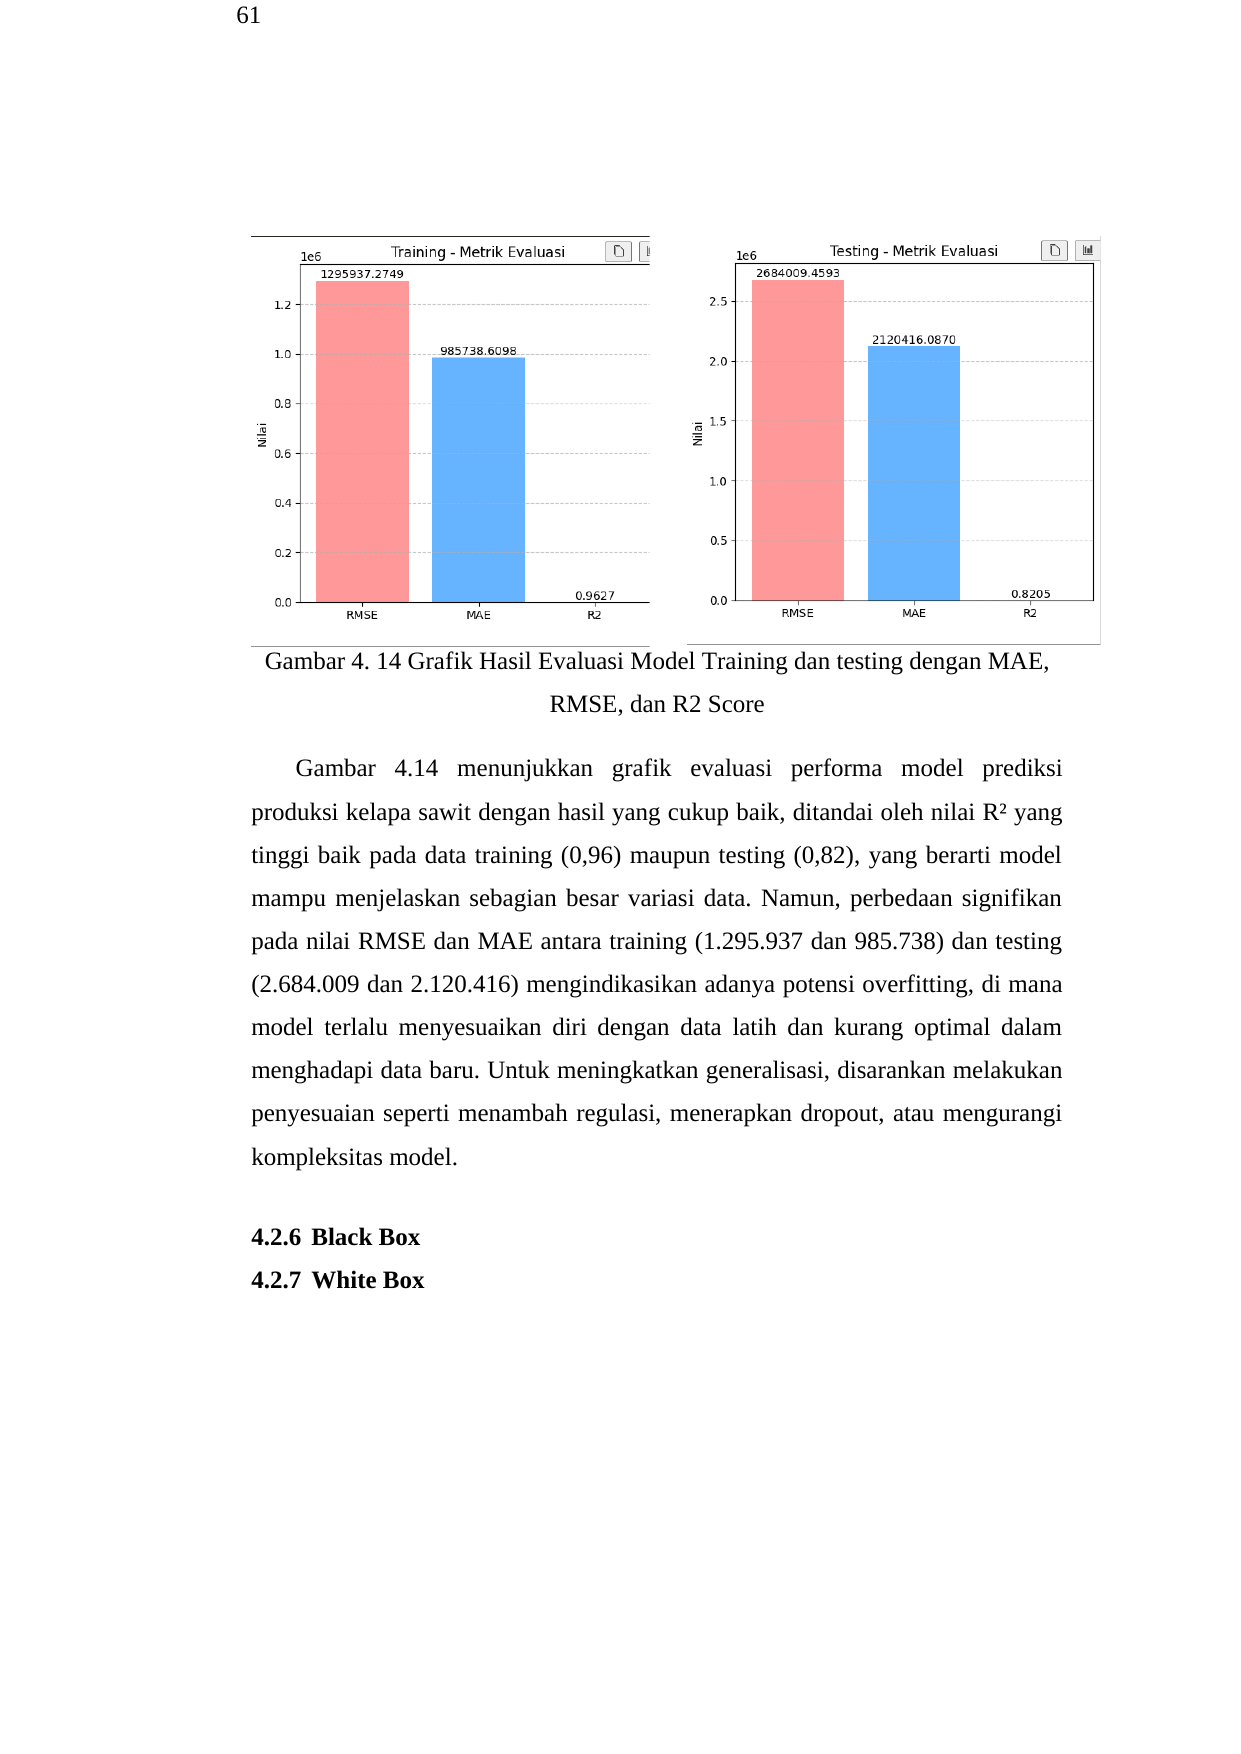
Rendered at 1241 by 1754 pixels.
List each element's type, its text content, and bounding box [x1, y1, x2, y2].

text Gambar 4.14 menunjukkan grafik evaluasi performa model prediksi produksi kelapa sawit dengan hasil yang cukup baik, ditandai oleh nilai R² yang tinggi baik pada data training (0,96) maupun testing (0,82), yang berarti model mampu menjelaskan sebagian besar variasi data. Namun, perbedaan signifikan pada nilai RMSE dan MAE antara training (1.295.937 dan 985.738) dan testing (2.684.009 dan 2.120.416) mengindikasikan adanya potensi overfitting, di mana model terlalu menyesuaikan diri dengan data latih dan kurang optimal dalam menghadapi data baru. Untuk meningkatkan generalisasi, disarankan melakukan penyesuaian seperti menambah regulasi, menerapkan dropout, atau mengurangi kompleksitas model. [251, 753, 1063, 1170]
list Black Box [251, 1222, 1063, 1251]
list White Box [251, 1265, 1063, 1294]
picture [687, 236, 1101, 645]
picture [251, 236, 650, 647]
text Gambar 4. 14 Grafik Hasil Evaluasi Model Training dan testing dengan MAE, RMSE, dan R2 Score [251, 646, 1063, 718]
